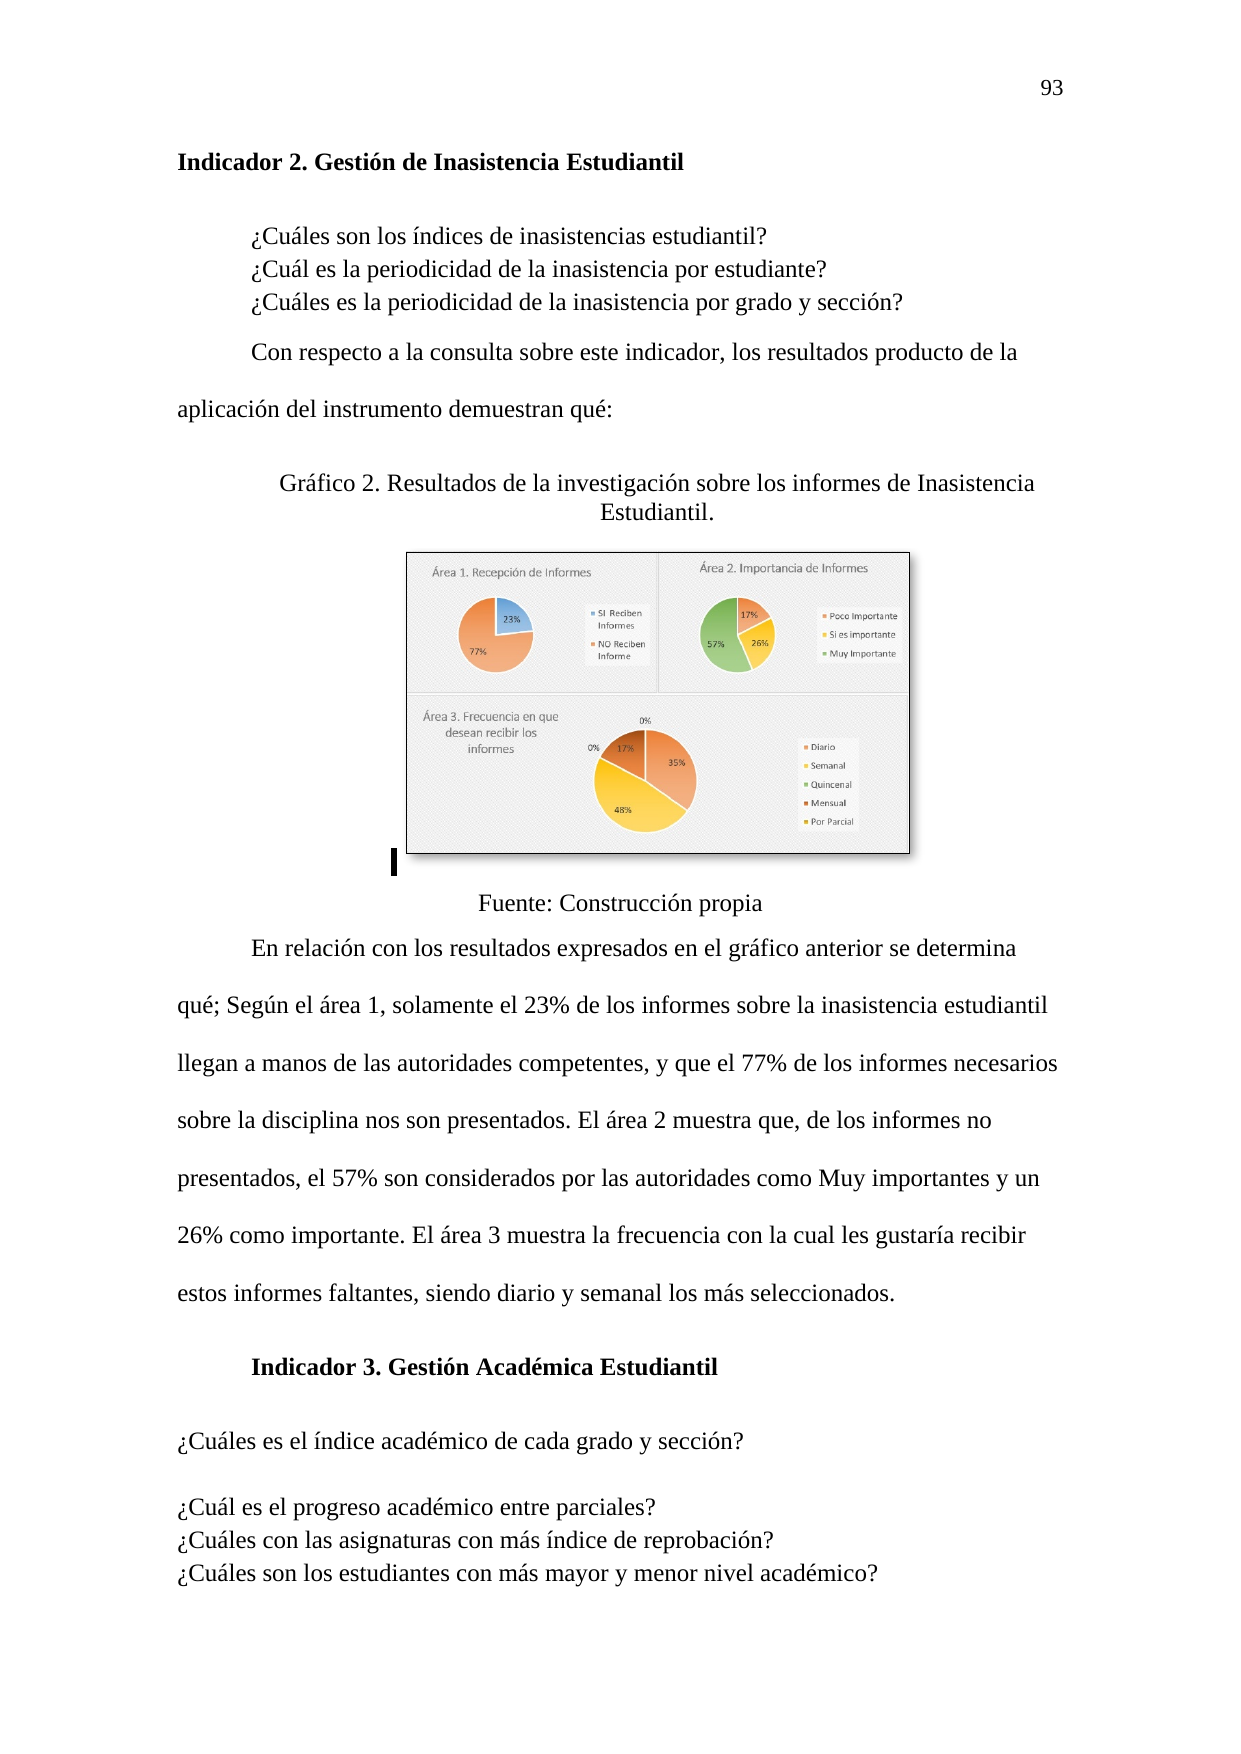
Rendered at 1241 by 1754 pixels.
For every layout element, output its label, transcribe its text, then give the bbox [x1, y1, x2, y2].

list ¿Cuáles es el índice académico de cada grado y sección? [177, 1426, 1063, 1455]
list ¿Cuál es la periodicidad de la inasistencia por estudiante? [177, 254, 1063, 283]
text Gráfico 2. Resultados de la investigación sobre los informes de Inasistencia Estudiantil. [251, 468, 1063, 526]
picture [407, 553, 909, 853]
text Con respecto a la consulta sobre este indicador, los resultados producto de la aplicación del instrumento demuestran qué: [177, 337, 1063, 423]
text Indicador 3. Gestión Académica Estudiantil [177, 1352, 1063, 1381]
list ¿Cuáles es la periodicidad de la inasistencia por grado y sección? [177, 287, 1063, 316]
text Indicador 2. Gestión de Inasistencia Estudiantil [177, 147, 1063, 176]
text En relación con los resultados expresados en el gráfico anterior se determina qué; Según el área 1, solamente el 23% de los informes sobre la inasistencia estudiantil llegan a manos de las autoridades competentes, y que el 77% de los informes necesarios sobre la disciplina nos son presentados. El área 2 muestra que, de los informes no presentados, el 57% son considerados por las autoridades como Muy importantes y un 26% como importante. El área 3 muestra la frecuencia con la cual les gustaría recibir estos informes faltantes, siendo diario y semanal los más seleccionados. [177, 933, 1063, 1307]
list ¿Cuáles son los índices de inasistencias estudiantil? [177, 221, 1063, 250]
list ¿Cuál es el progreso académico entre parciales? ¿Cuáles con las asignaturas con más índice de reprobación? ¿Cuáles son los estudiantes con más mayor y menor nivel académico? [177, 1459, 1063, 1587]
text Fuente: Construcción propia [177, 888, 1063, 916]
